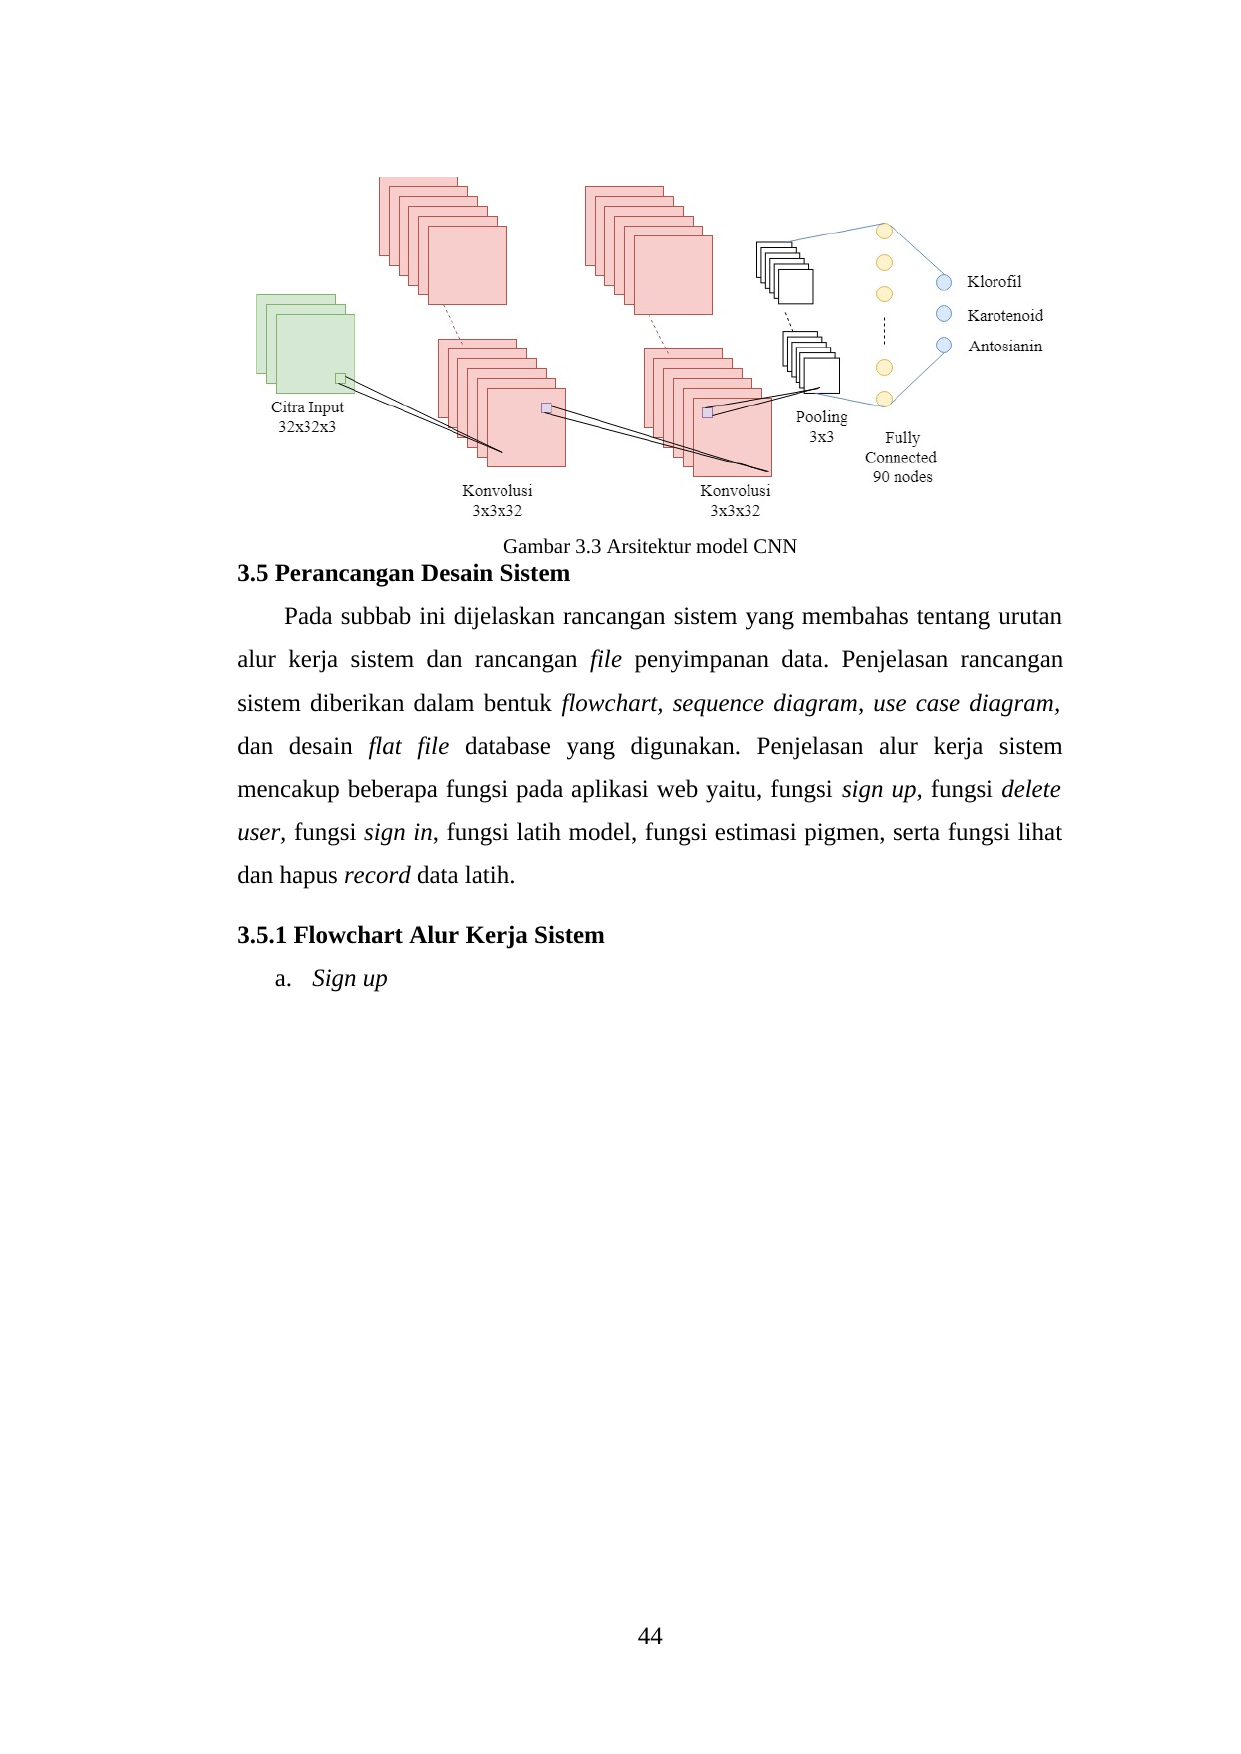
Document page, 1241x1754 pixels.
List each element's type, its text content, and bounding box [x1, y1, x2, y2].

picture [256, 177, 1044, 520]
subtitle 3.5.1 Flowchart Alur Kerja Sistem [237, 920, 1063, 949]
list Sign up [274, 963, 1063, 992]
text Pada subbab ini dijelaskan rancangan sistem yang membahas tentang urutan alur kerja sistem dan rancangan file penyimpanan data. Penjelasan rancangan sistem diberikan dalam bentuk flowchart, sequence diagram, use case diagram, dan desain flat file database yang digunakan. Penjelasan alur kerja sistem mencakup beberapa fungsi pada aplikasi web yaitu, fungsi sign up, fungsi delete user, fungsi sign in, fungsi latih model, fungsi estimasi pigmen, serta fungsi lihat dan hapus record data latih. [237, 601, 1063, 889]
text Gambar 3.3 Arsitektur model CNN [237, 534, 1063, 558]
subtitle 3.5 Perancangan Desain Sistem [237, 558, 1063, 587]
